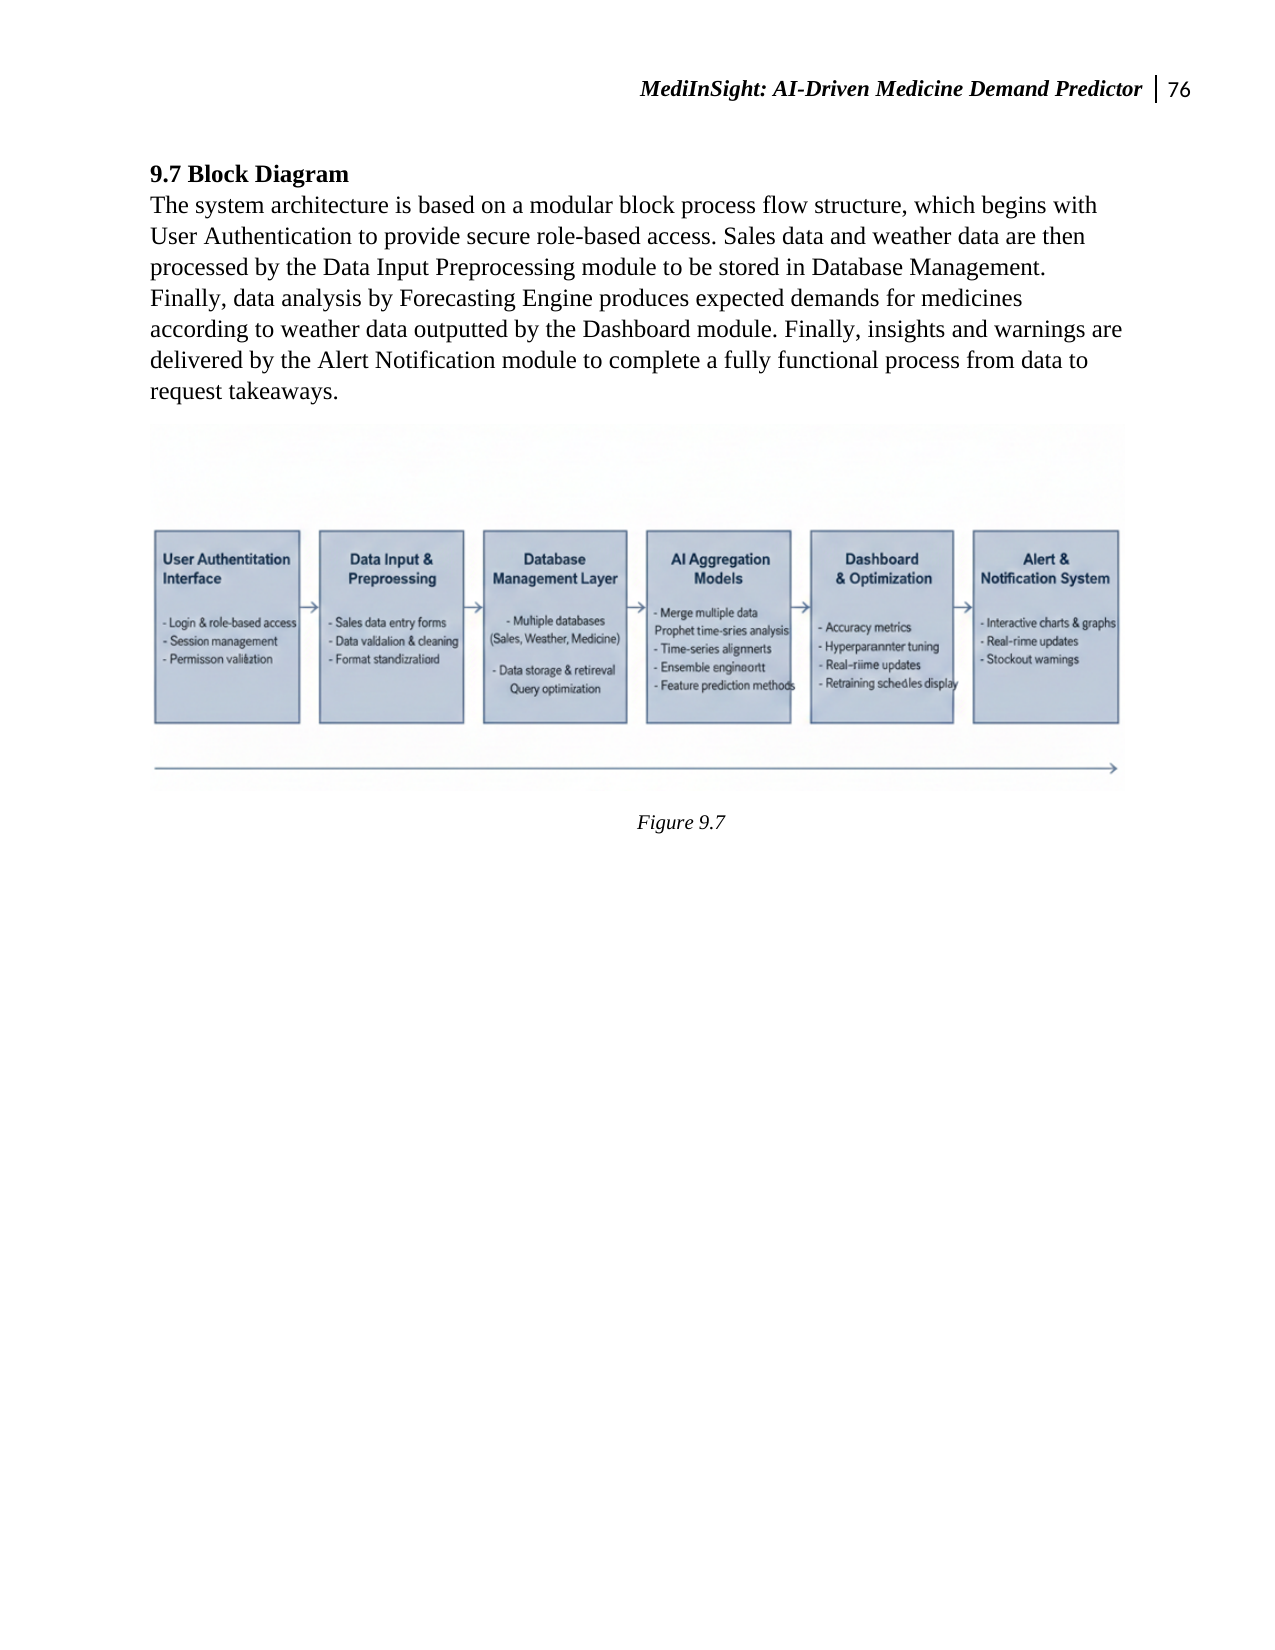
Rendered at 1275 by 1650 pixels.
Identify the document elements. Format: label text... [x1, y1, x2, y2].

picture [150, 424, 1125, 791]
text Figure 9.7 [150, 810, 1125, 834]
text The system architecture is based on a modular block process flow structure, which begins with User Authentication to provide secure role-based access. Sales data and weather data are then processed by the Data Input Preprocessing module to be stored in Database Management. Finally, data analysis by Forecasting Engine produces expected demands for medicines according to weather data outputted by the Dashboard module. Finally, insights and warnings are delivered by the Alert Notification module to complete a fully functional process from data to request takeaways. [150, 190, 1125, 405]
subtitle Block Diagram [150, 159, 1125, 188]
